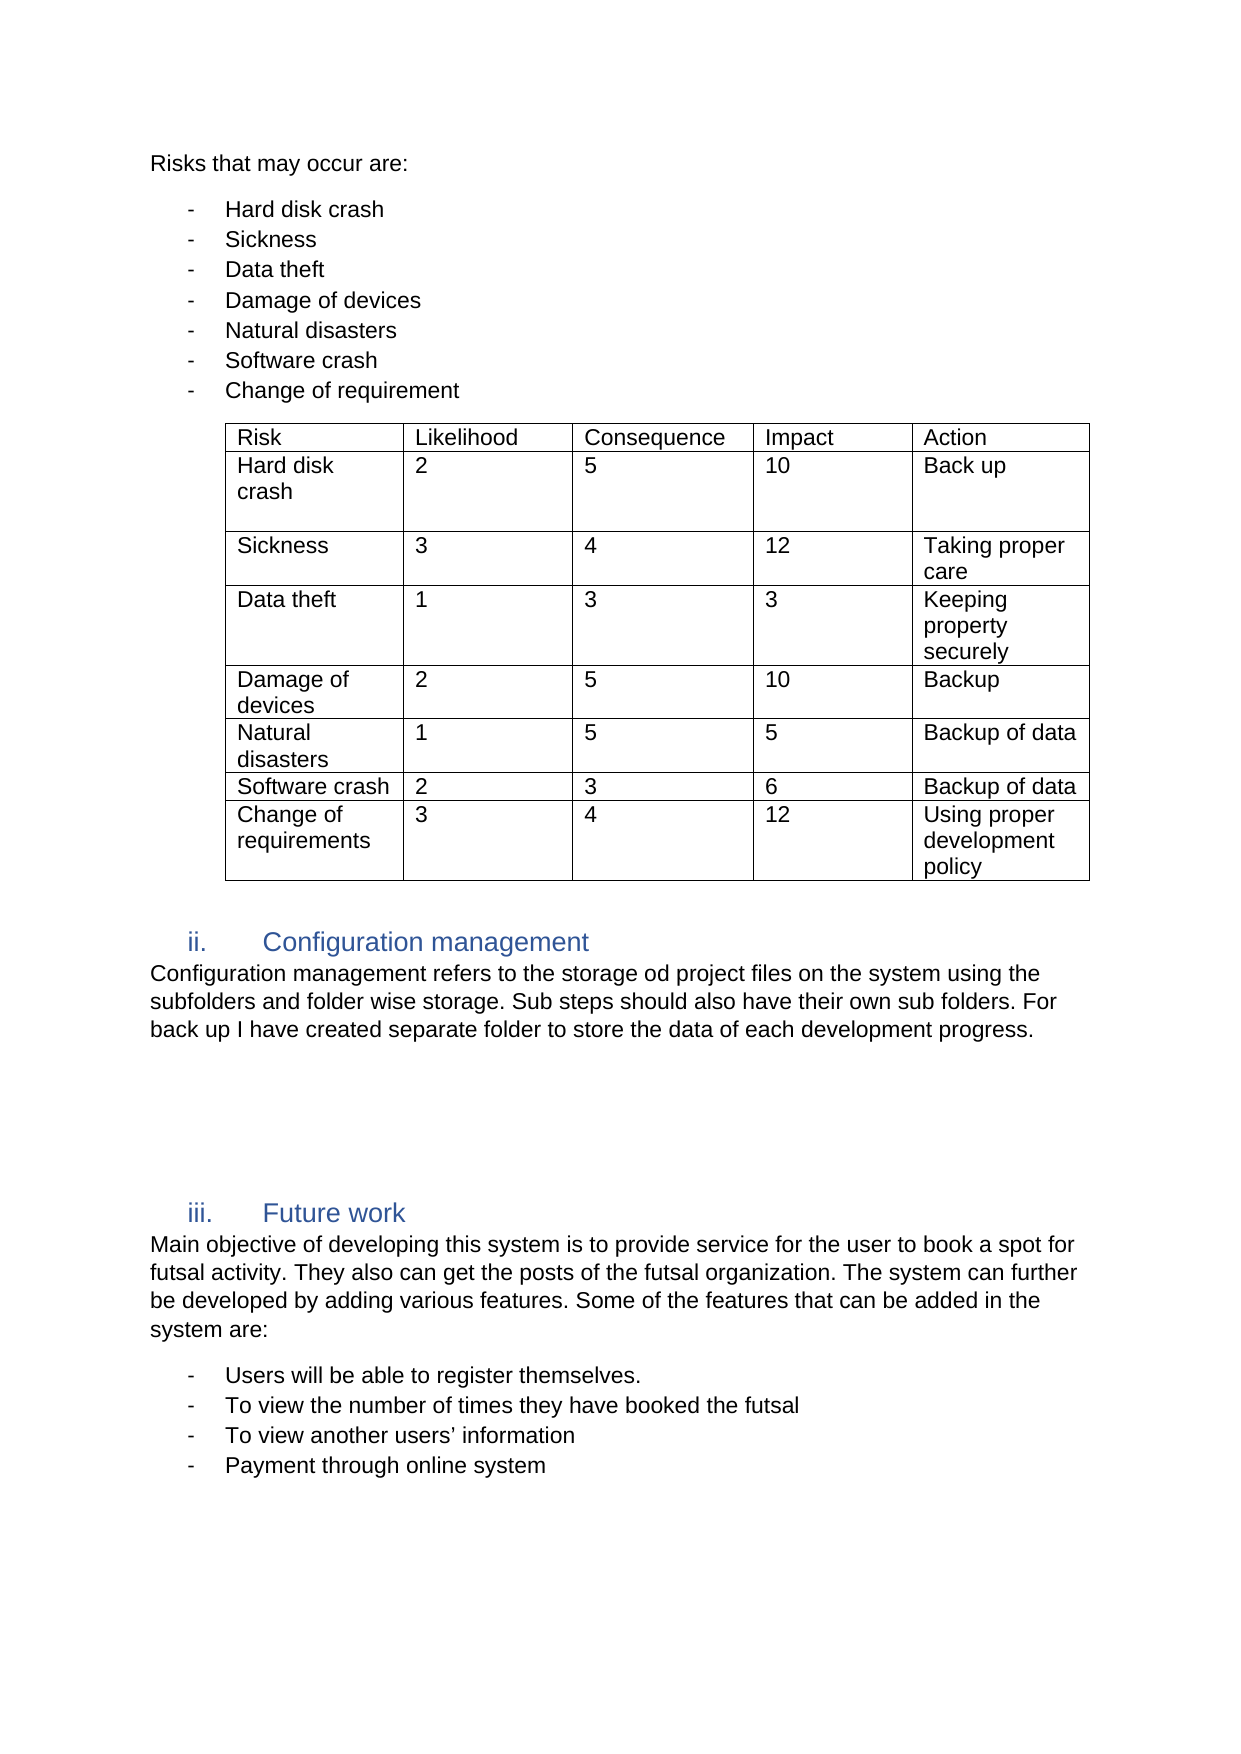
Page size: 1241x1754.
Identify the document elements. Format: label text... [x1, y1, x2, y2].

table_header Action [913, 424, 1089, 451]
table_cell Backup of data [913, 719, 1089, 772]
table_cell 10 [754, 666, 912, 718]
subtitle Future work [187, 1197, 1090, 1228]
table_header Likelihood [404, 424, 572, 451]
table_cell Using proper development policy [913, 801, 1089, 879]
table_cell 3 [754, 586, 912, 664]
table_cell 5 [754, 719, 912, 772]
table_cell 2 [404, 773, 572, 799]
table_cell 5 [573, 452, 753, 531]
table_cell Data theft [226, 586, 403, 664]
list Damage of devices [187, 286, 1090, 314]
table_cell Damage of devices [226, 666, 403, 718]
table_cell Software crash [226, 773, 403, 799]
table_cell Taking proper care [913, 532, 1089, 584]
table_cell 1 [404, 586, 572, 664]
table_cell Sickness [226, 532, 403, 584]
list To view another users’ information [187, 1421, 1090, 1449]
list Hard disk crash [187, 195, 1090, 223]
table_cell Back up [913, 452, 1089, 531]
text Risks that may occur are: [150, 150, 1090, 176]
list Users will be able to register themselves. [187, 1361, 1090, 1389]
table_cell 12 [754, 532, 912, 584]
table_cell Keeping property securely [913, 586, 1089, 664]
table_cell Backup of data [913, 773, 1089, 799]
table_header Risk [226, 424, 403, 451]
text Main objective of developing this system is to provide service for the user to book a spot for futsal activity. They also can get the posts of the futsal organization. The system can further be developed by adding various features. Some of the features that can be added in the system are: [150, 1231, 1090, 1342]
text Configuration management refers to the storage od project files on the system using the subfolders and folder wise storage. Sub steps should also have their own sub folders. For back up I have created separate folder to store the data of each development progress. [150, 959, 1090, 1043]
list Natural disasters [187, 316, 1090, 344]
table_cell Backup [913, 666, 1089, 718]
table_cell 4 [573, 801, 753, 879]
table_cell 2 [404, 666, 572, 718]
table_cell 10 [754, 452, 912, 531]
table_cell 6 [754, 773, 912, 799]
table_cell 4 [573, 532, 753, 584]
table_cell 3 [573, 773, 753, 799]
table_cell 1 [404, 719, 572, 772]
table_cell Change of requirements [226, 801, 403, 879]
list Software crash [187, 346, 1090, 374]
table_cell 3 [404, 801, 572, 879]
table_cell 5 [573, 719, 753, 772]
list Payment through online system [187, 1452, 1090, 1479]
list Sickness [187, 225, 1090, 253]
table_cell 12 [754, 801, 912, 879]
table_cell 3 [573, 586, 753, 664]
table_cell 5 [573, 666, 753, 718]
list Change of requirement [187, 376, 1090, 404]
list Data theft [187, 256, 1090, 283]
subtitle Configuration management [187, 926, 1090, 957]
table_cell 3 [404, 532, 572, 584]
table_cell Hard disk crash [226, 452, 403, 531]
table_cell 2 [404, 452, 572, 531]
list To view the number of times they have booked the futsal [187, 1391, 1090, 1419]
table_header Consequence [573, 424, 753, 451]
table_cell Natural disasters [226, 719, 403, 772]
table_header Impact [754, 424, 912, 451]
